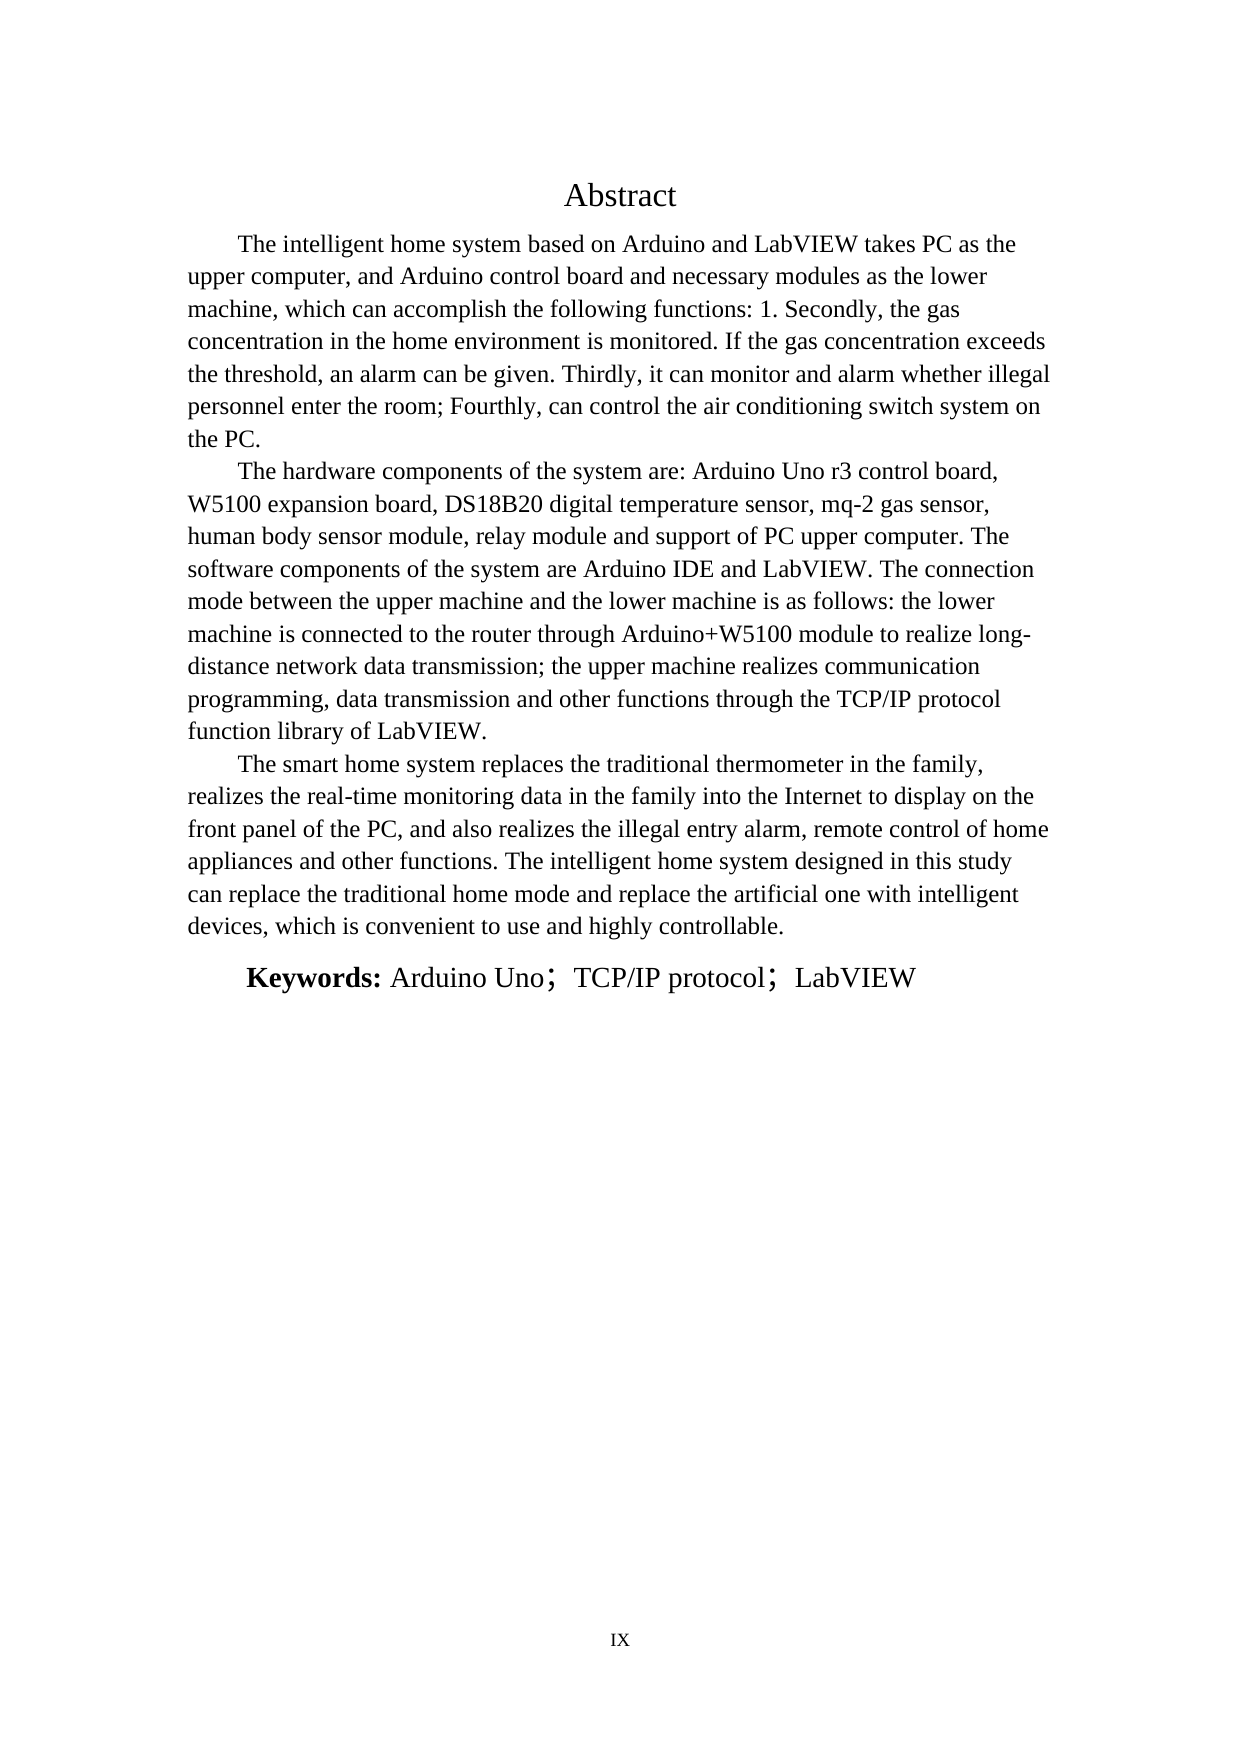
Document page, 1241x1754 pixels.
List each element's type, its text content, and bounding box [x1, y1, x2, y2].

text The smart home system replaces the traditional thermometer in the family, realizes the real-time monitoring data in the family into the Internet to display on the front panel of the PC, and also realizes the illegal entry alarm, remote control of home appliances and other functions. The intelligent home system designed in this study can replace the traditional home mode and replace the artificial one with intelligent devices, which is convenient to use and highly controllable. [187, 747, 1053, 942]
text Keywords: Arduino Uno；TCP/IP protocol；LabVIEW [187, 942, 1053, 1007]
text The intelligent home system based on Arduino and LabVIEW takes PC as the upper computer, and Arduino control board and necessary modules as the lower machine, which can accomplish the following functions: 1. Secondly, the gas concentration in the home environment is monitored. If the gas concentration exceeds the threshold, an alarm can be given. Thirdly, it can monitor and alarm whether illegal personnel enter the room; Fourthly, can control the air conditioning switch system on the PC. [187, 227, 1053, 454]
text Abstract [187, 162, 1053, 227]
text The hardware components of the system are: Arduino Uno r3 control board, W5100 expansion board, DS18B20 digital temperature sensor, mq-2 gas sensor, human body sensor module, relay module and support of PC upper computer. The software components of the system are Arduino IDE and LabVIEW. The connection mode between the upper machine and the lower machine is as follows: the lower machine is connected to the router through Arduino+W5100 module to realize long-distance network data transmission; the upper machine realizes communication programming, data transmission and other functions through the TCP/IP protocol function library of LabVIEW. [187, 454, 1053, 747]
